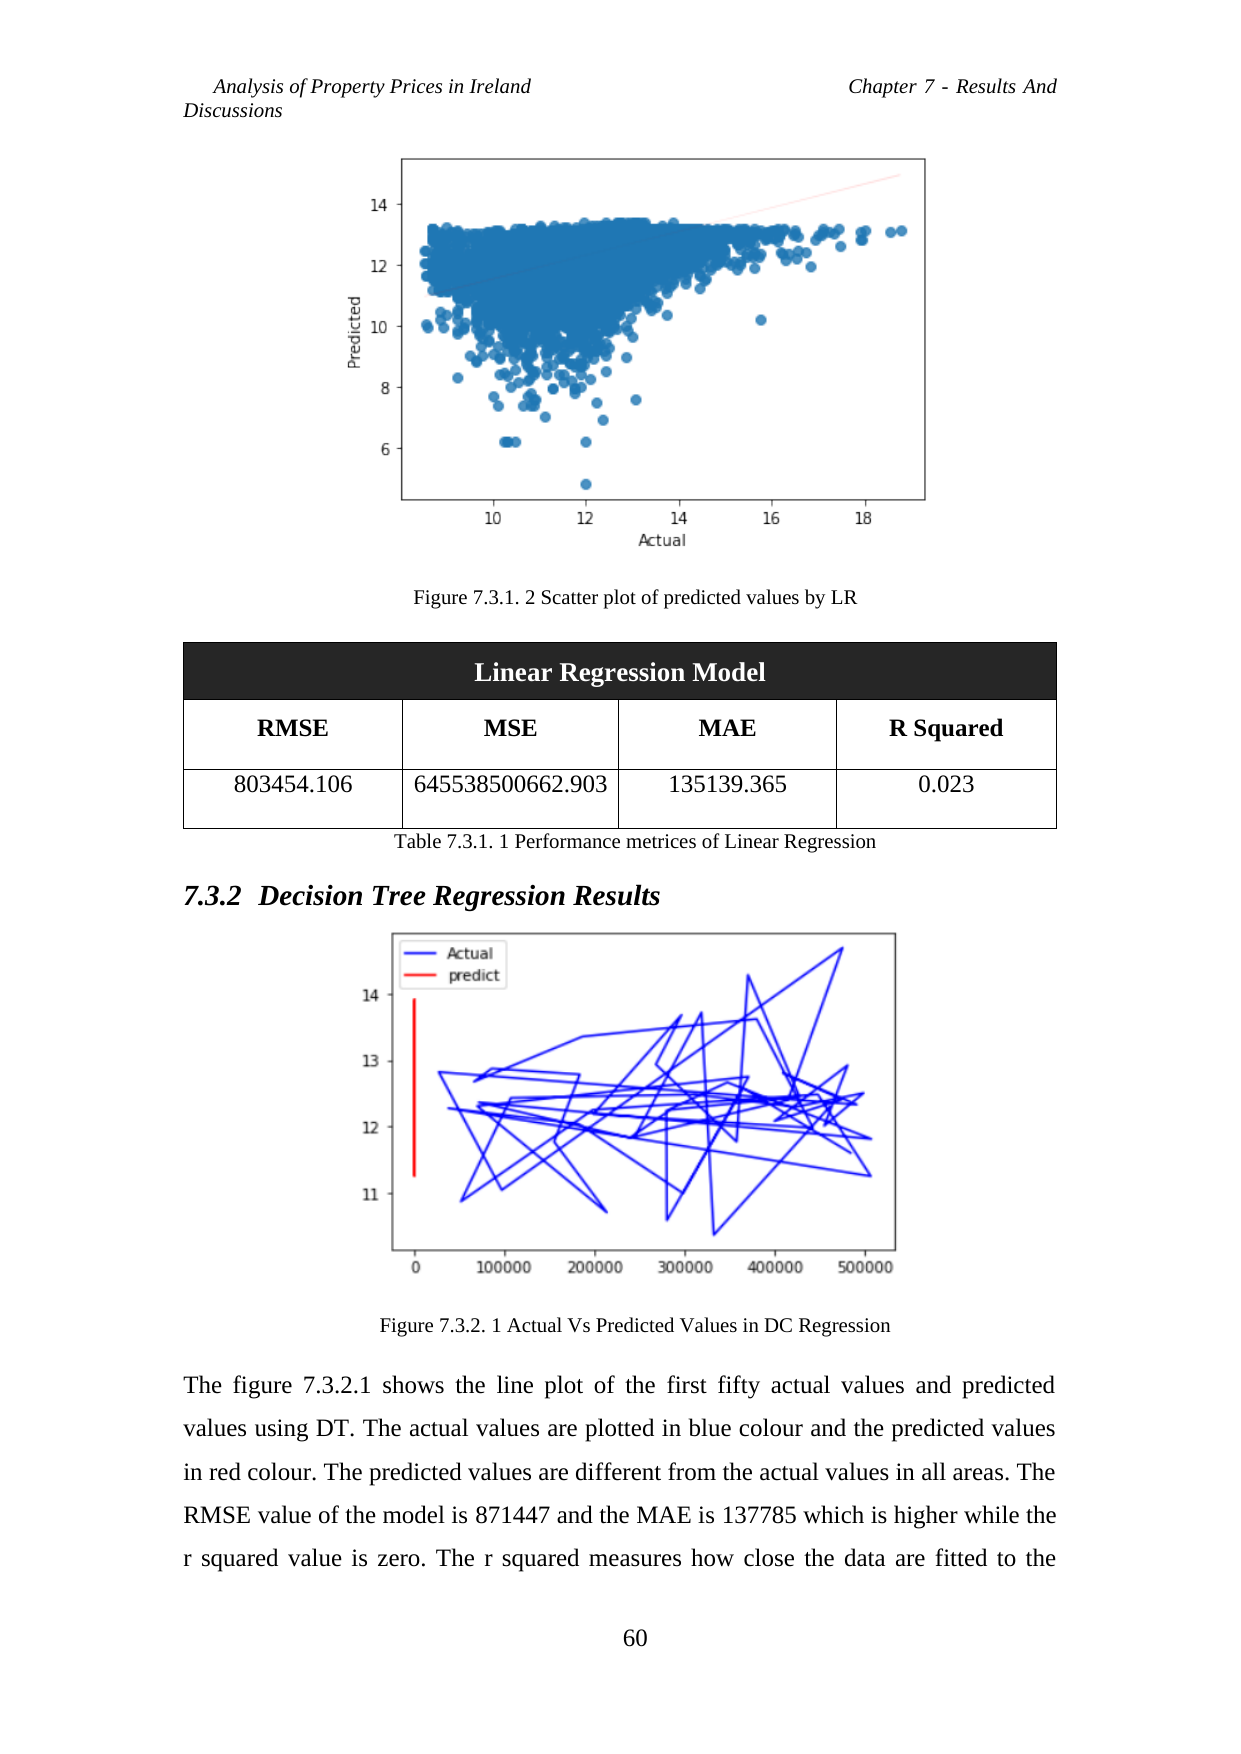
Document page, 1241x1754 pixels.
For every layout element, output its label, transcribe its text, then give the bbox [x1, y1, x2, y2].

picture [337, 150, 934, 559]
table_cell MSE [403, 700, 618, 768]
table_cell R Squared [837, 700, 1056, 768]
table_cell 135139.365 [619, 770, 836, 828]
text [183, 1370, 1057, 1572]
picture [355, 923, 915, 1287]
table_cell MAE [619, 700, 836, 768]
table_header Linear Regression Model [184, 643, 1056, 699]
table_cell 645538500662.903 [403, 770, 618, 828]
subtitle Decision Tree Regression Results [183, 886, 1057, 911]
table_cell 803454.106 [184, 770, 402, 828]
table_cell RMSE [184, 700, 402, 768]
table_cell 0.023 [837, 770, 1056, 828]
